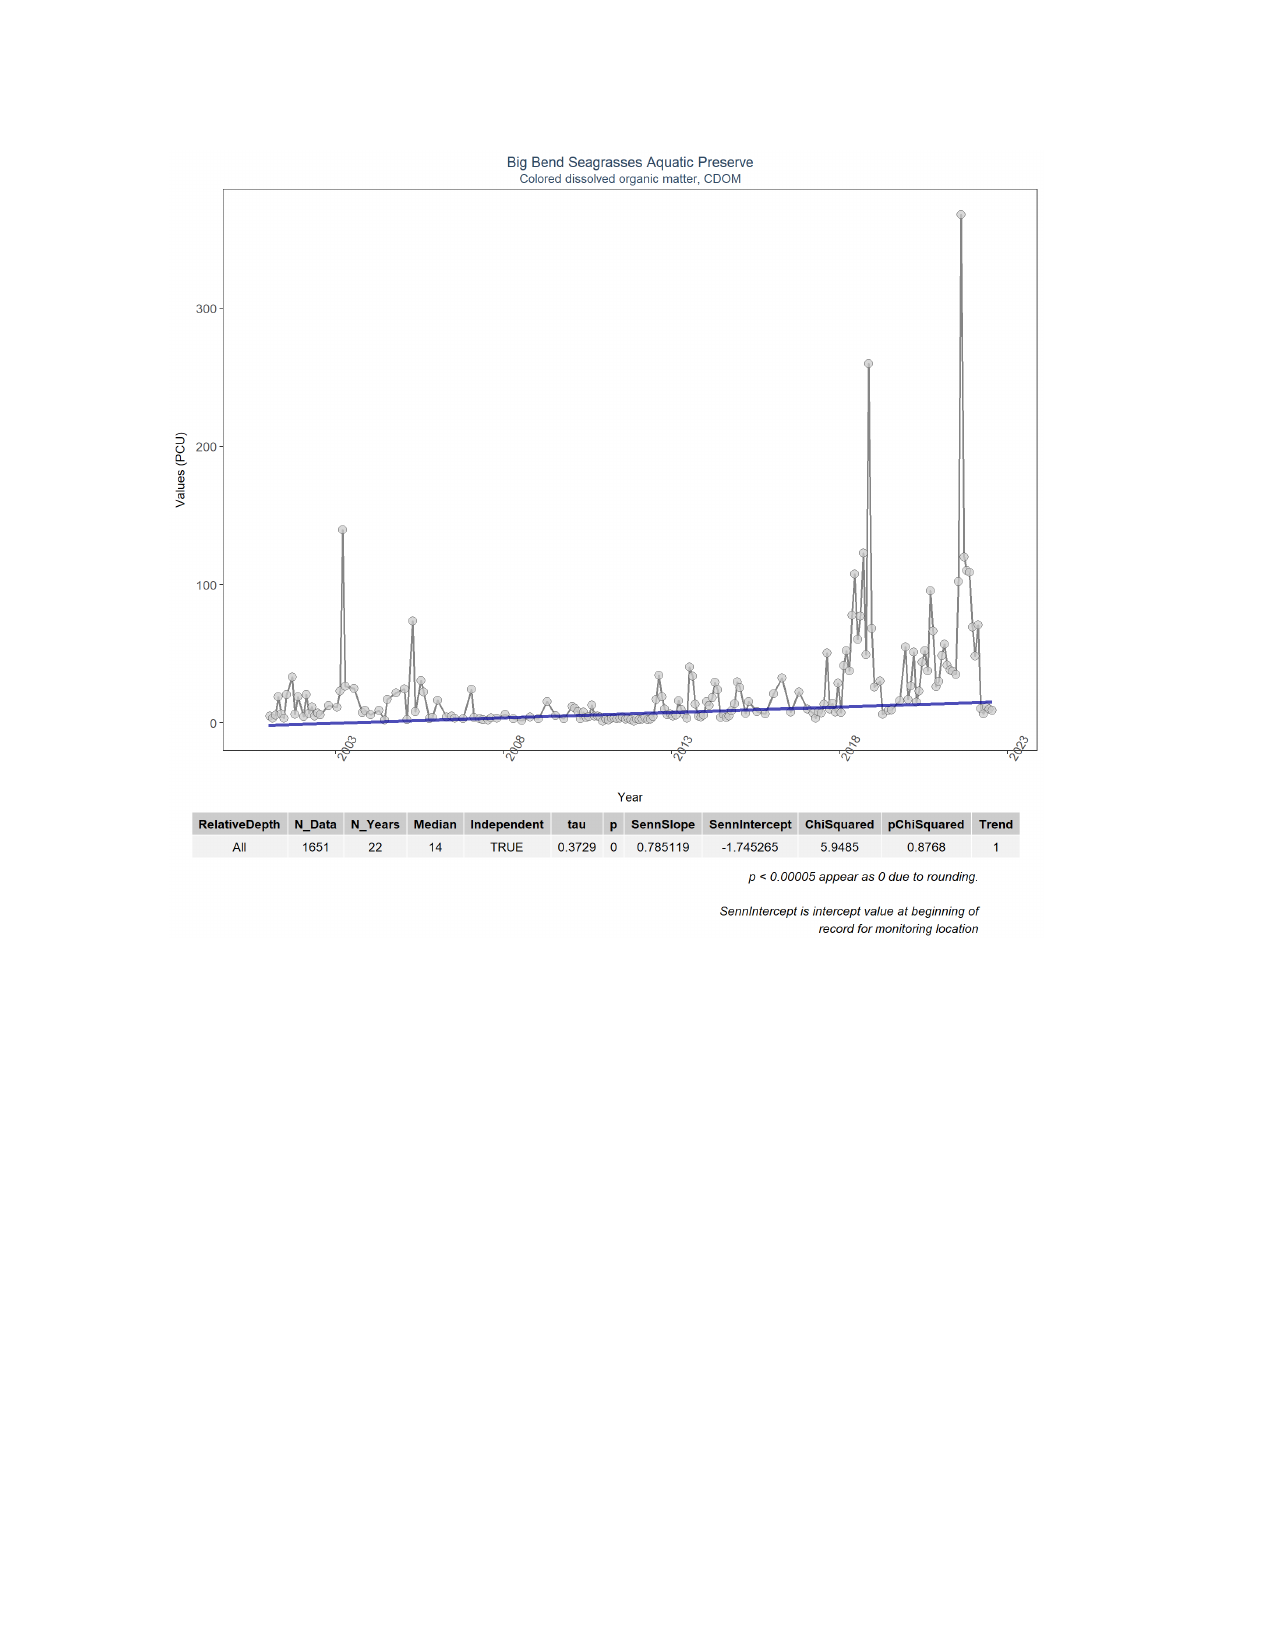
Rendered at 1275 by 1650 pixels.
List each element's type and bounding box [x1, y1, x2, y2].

picture [168, 150, 1044, 938]
